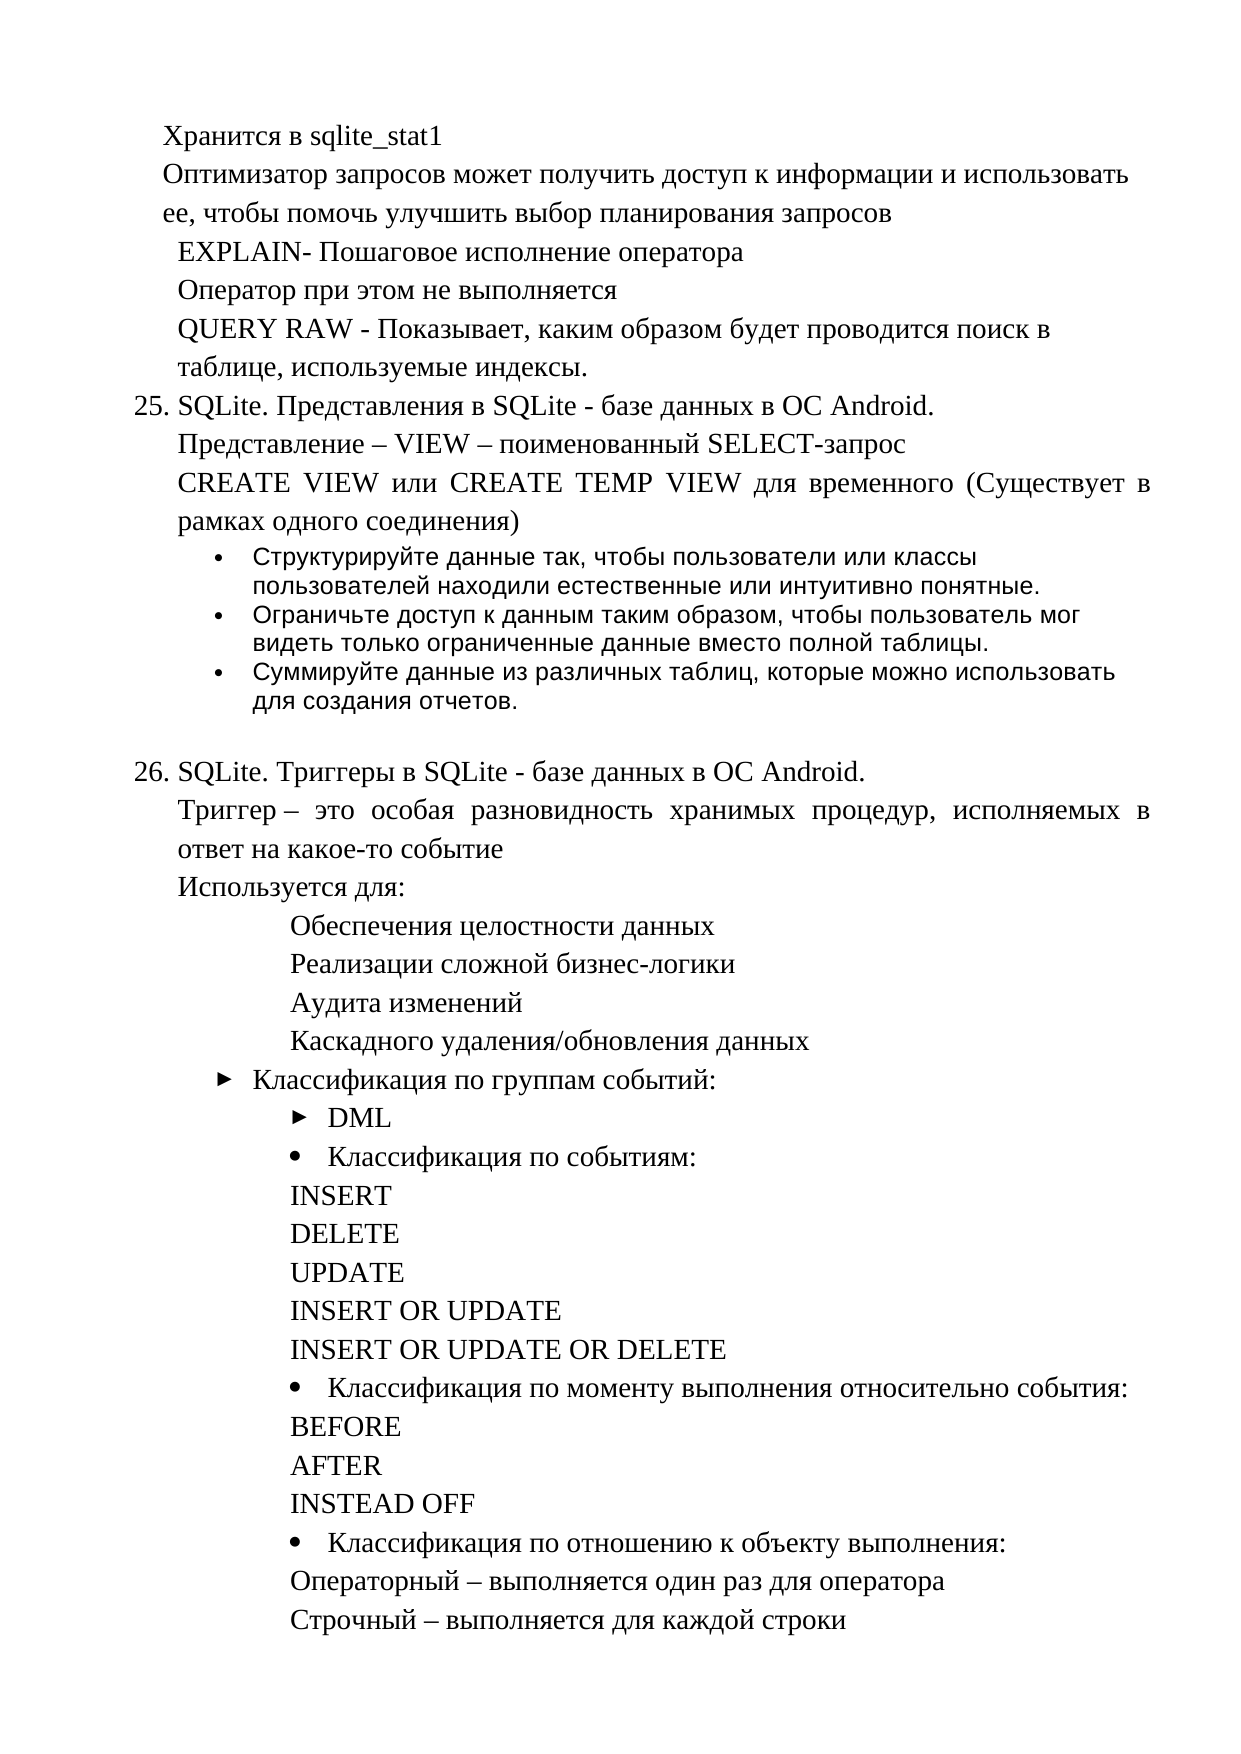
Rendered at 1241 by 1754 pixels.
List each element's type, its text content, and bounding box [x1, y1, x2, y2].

list Классификация по событиям: [290, 1139, 1152, 1173]
text Используется для: [177, 869, 1152, 903]
text EXPLAIN- Пошаговое исполнение оператора [177, 234, 1152, 267]
list Хранится в sqlite_stat1 [162, 118, 1152, 152]
list Оптимизатор запросов может получить доступ к информации и использовать ее, чтобы помочь улучшить выбор планирования запросов [162, 157, 1152, 229]
text BEFORE [290, 1409, 1152, 1443]
text Строчный – выполняется для каждой строки [290, 1602, 1152, 1636]
list Классификация по отношению к объекту выполнения: [290, 1525, 1152, 1558]
text UPDATE [290, 1255, 1152, 1288]
text INSERT [290, 1178, 1152, 1211]
text Триггер – это особая разновидность хранимых процедур, исполняемых в ответ на какое-то событие [177, 792, 1152, 864]
text QUERY RAW - Показывает, каким образом будет проводится поиск в таблице, используемые индексы. [177, 311, 1152, 383]
text DELETE [290, 1216, 1152, 1250]
text AFTER [290, 1448, 1152, 1481]
text Реализации сложной бизнес-логики [290, 946, 1152, 980]
list DML [290, 1101, 1152, 1134]
text Оператор при этом не выполняется [177, 272, 1152, 306]
text Аудита изменений [290, 985, 1152, 1018]
list Структурируйте данные так, чтобы пользователи или классы пользователей находили естественные или интуитивно понятные. [215, 542, 1152, 599]
text INSTЕAD OFF [290, 1486, 1152, 1520]
list Суммируйте данные из различных таблиц, которые можно использовать для создания отчетов. [215, 657, 1152, 714]
list Классификация по моменту выполнения относительно события: [290, 1371, 1152, 1404]
list Ограничьте доступ к данным таким образом, чтобы пользователь мог видеть только ограниченные данные вместо полной таблицы. [215, 599, 1152, 657]
text CREATE VIEW или CREATE TEMP VIEW для временного (Существует в рамках одного соединения) [177, 465, 1152, 537]
list SQLite. Триггеры в SQLite - базе данных в ОС Android. [177, 754, 1152, 787]
text INSERT OR UPDATE OR DELETE [290, 1332, 1152, 1366]
list SQLite. Представления в SQLite - базе данных в ОС Android. [177, 388, 1152, 421]
text Операторный – выполняется один раз для оператора [290, 1563, 1152, 1597]
text Обеспечения целостности данных [290, 908, 1152, 941]
list Представление – VIEW – поименованный SELECT-запрос [177, 426, 1152, 460]
text INSERT OR UPDATE [290, 1293, 1152, 1327]
text Каскадного удаления/обновления данных [290, 1023, 1152, 1057]
list Классификация по группам событий: [215, 1062, 1152, 1096]
